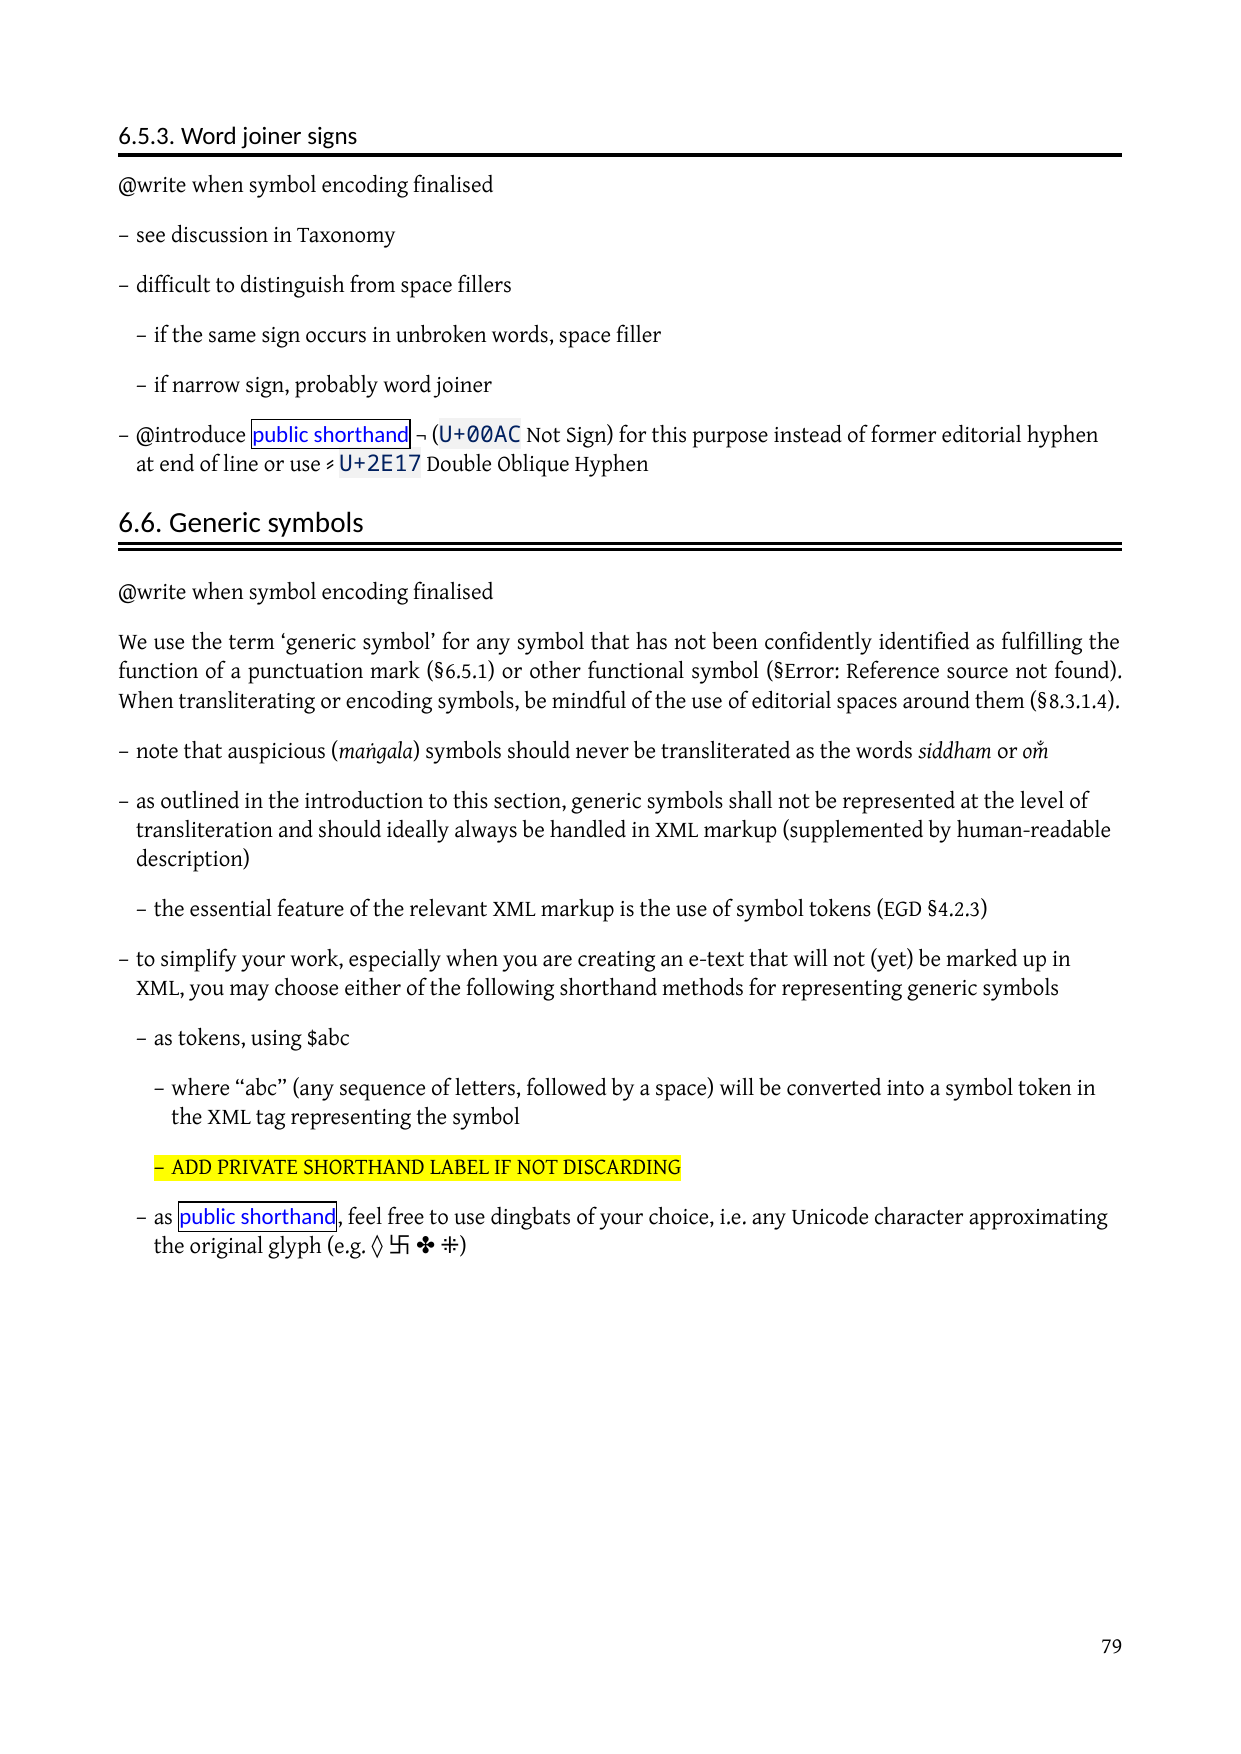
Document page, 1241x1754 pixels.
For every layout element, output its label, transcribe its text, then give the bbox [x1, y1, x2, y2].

list @introduce public shorthand ¬ (U+00AC Not Sign) for this purpose instead of former editorial hyphen at end of line or use ⸗ U+2E17 Double Oblique Hyphen [118, 419, 339, 477]
list if narrow sign, probably word joiner [136, 369, 1122, 398]
list if the same sign occurs in unbroken words, space filler [136, 319, 1122, 348]
subtitle Word joiner signs [118, 118, 1122, 153]
list to simplify your work, especially when you are creating an e-text that will not (yet) be marked up in XML, you may choose either of the following shorthand methods for representing generic symbols [118, 943, 1122, 1001]
list as tokens, using $abc [136, 1022, 1122, 1051]
list as public shorthand, feel free to use dingbats of your choice, i.e. any Unicode character approximating the original glyph (e.g. ◊ 卐 ✤ ⁜) [136, 1201, 1122, 1260]
list see discussion in Taxonomy [118, 219, 1122, 248]
text @write when symbol encoding finalised [118, 576, 1122, 606]
list @introduce public shorthand ¬ (U+00AC Not Sign) for this purpose instead of former editorial hyphen at end of line or use ⸗ U+2E17 Double Oblique Hyphen [411, 419, 1122, 477]
subtitle Generic symbols [118, 502, 1122, 542]
list note that auspicious (maṅgala) symbols should never be transliterated as the words siddham or om̐ [118, 735, 1122, 764]
list difficult to distinguish from space fillers [118, 269, 1122, 298]
list the essential feature of the relevant XML markup is the use of symbol tokens (EGD §4.2.3) [136, 893, 1122, 922]
list ADD PRIVATE SHORTHAND LABEL IF NOT DISCARDING [153, 1151, 1122, 1181]
list where “abc” (any sequence of letters, followed by a space) will be converted into a symbol token in the XML tag representing the symbol [153, 1072, 1122, 1131]
text @write when symbol encoding finalised [118, 169, 1122, 198]
list as outlined in the introduction to this section, generic symbols shall not be represented at the level of transliteration and should ideally always be handled in XML markup (supplemented by human-readable description) [118, 785, 1122, 872]
